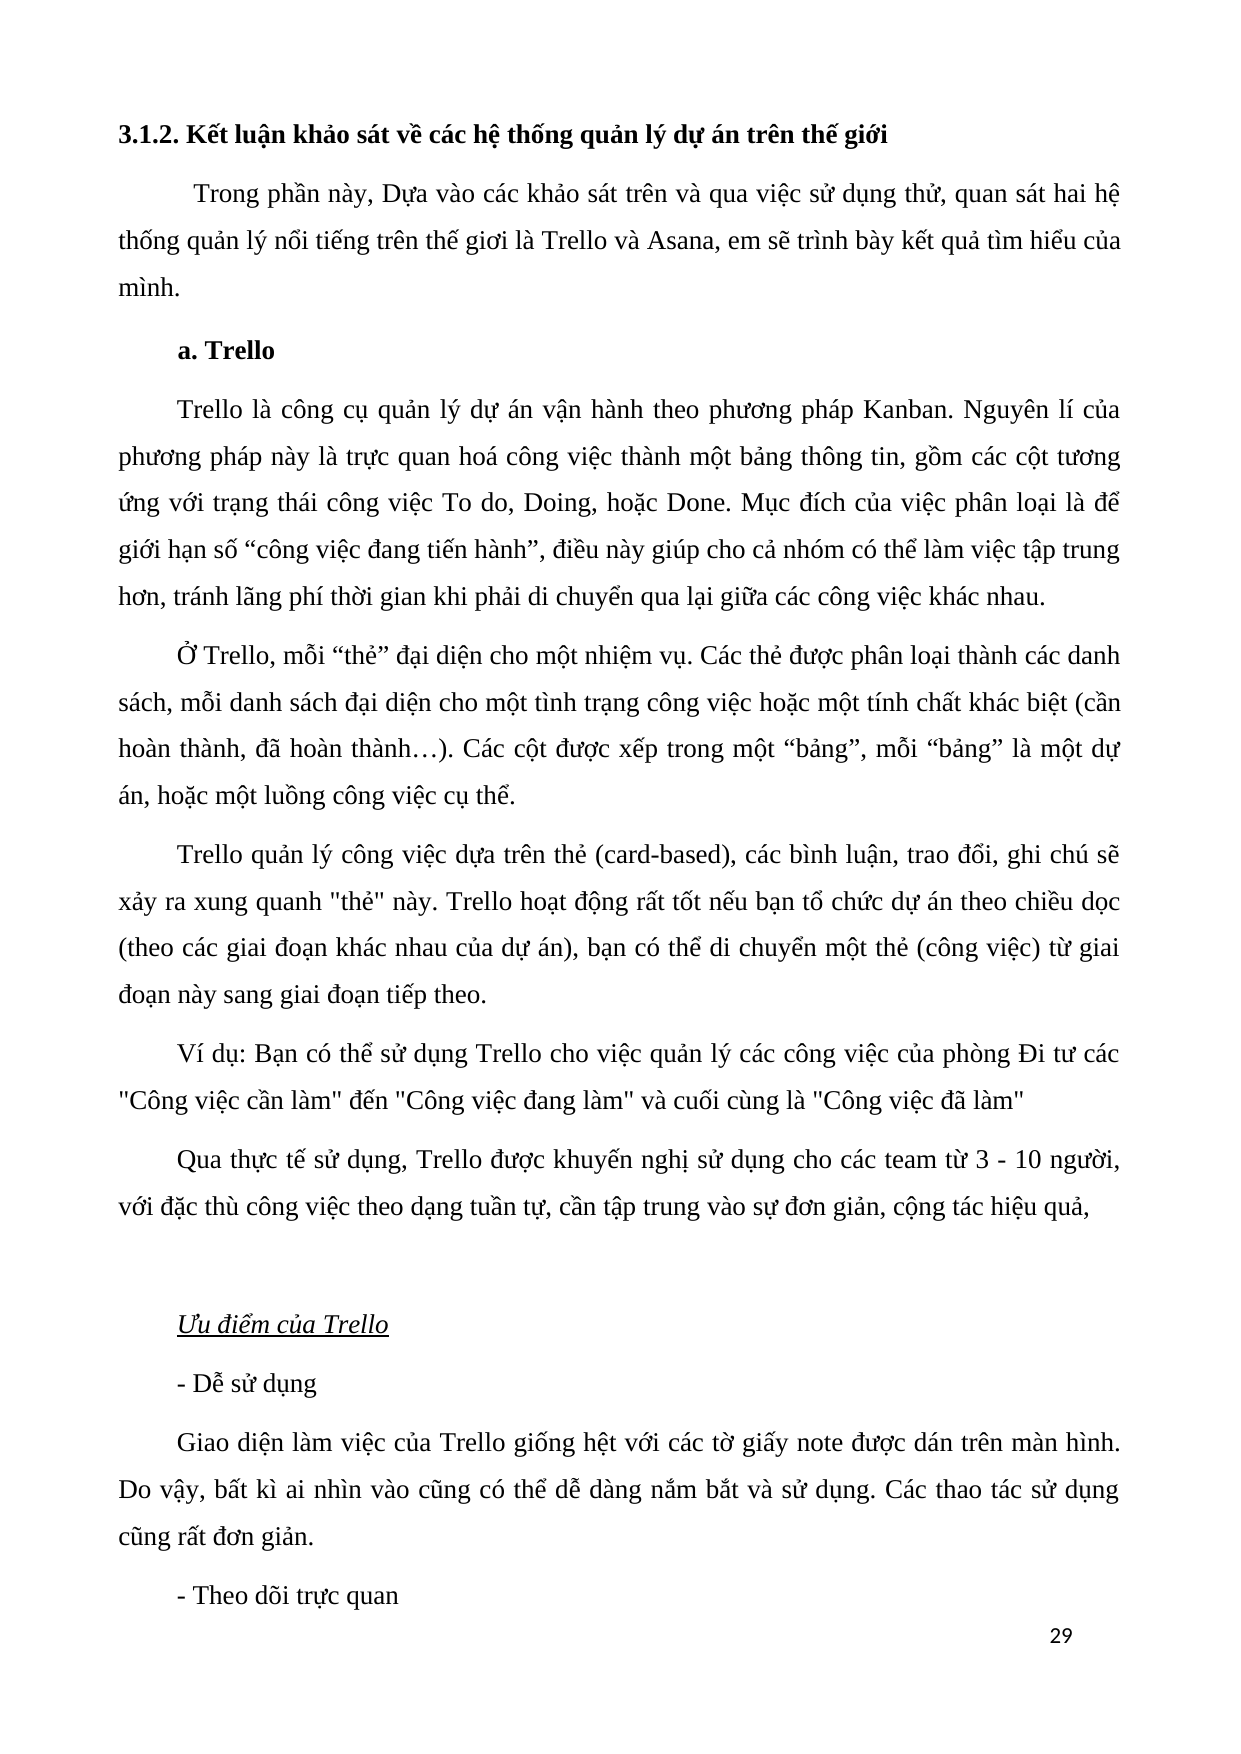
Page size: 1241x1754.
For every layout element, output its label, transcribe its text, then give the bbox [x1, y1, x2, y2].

text Qua thực tế sử dụng, Trello được khuyến nghị sử dụng cho các team từ 3 - 10 người, với đặc thù công việc theo dạng tuần tự, cần tập trung vào sự đơn giản, cộng tác hiệu quả, [118, 1143, 1122, 1221]
text - Theo dõi trực quan [118, 1579, 1122, 1610]
text Ví dụ: Bạn có thể sử dụng Trello cho việc quản lý các công việc của phòng Đi tư các "Công việc cần làm" đến "Công việc đang làm" và cuối cùng là "Công việc đã làm" [118, 1037, 1122, 1115]
text Trello quản lý công việc dựa trên thẻ (card-based), các bình luận, trao đổi, ghi chú sẽ xảy ra xung quanh "thẻ" này. Trello hoạt động rất tốt nếu bạn tổ chức dự án theo chiều dọc (theo các giai đoạn khác nhau của dự án), bạn có thể di chuyển một thẻ (công việc) từ giai đoạn này sang giai đoạn tiếp theo. [118, 838, 1122, 1009]
text Trong phần này, Dựa vào các khảo sát trên và qua việc sử dụng thử, quan sát hai hệ thống quản lý nổi tiếng trên thế giơi là Trello và Asana, em sẽ trình bày kết quả tìm hiểu của mình. [118, 177, 1122, 302]
text Trello là công cụ quản lý dự án vận hành theo phương pháp Kanban. Nguyên lí của phương pháp này là trực quan hoá công việc thành một bảng thông tin, gồm các cột tương ứng với trạng thái công việc To do, Doing, hoặc Done. Mục đích của việc phân loại là để giới hạn số “công việc đang tiến hành”, điều này giúp cho cả nhóm có thể làm việc tập trung hơn, tránh lãng phí thời gian khi phải di chuyển qua lại giữa các công việc khác nhau. [118, 393, 1122, 611]
text a. Trello [118, 334, 1122, 365]
text - Dễ sử dụng [118, 1367, 1122, 1398]
subtitle 3.1.2. Kết luận khảo sát về các hệ thống quản lý dự án trên thế giới [118, 118, 1122, 149]
text Ưu điểm của Trello [118, 1308, 1122, 1339]
text Giao diện làm việc của Trello giống hệt với các tờ giấy note được dán trên màn hình. Do vậy, bất kì ai nhìn vào cũng có thể dễ dàng nắm bắt và sử dụng. Các thao tác sử dụng cũng rất đơn giản. [118, 1426, 1122, 1551]
text Ở Trello, mỗi “thẻ” đại diện cho một nhiệm vụ. Các thẻ được phân loại thành các danh sách, mỗi danh sách đại diện cho một tình trạng công việc hoặc một tính chất khác biệt (cần hoàn thành, đã hoàn thành…). Các cột được xếp trong một “bảng”, mỗi “bảng” là một dự án, hoặc một luồng công việc cụ thể. [118, 639, 1122, 810]
